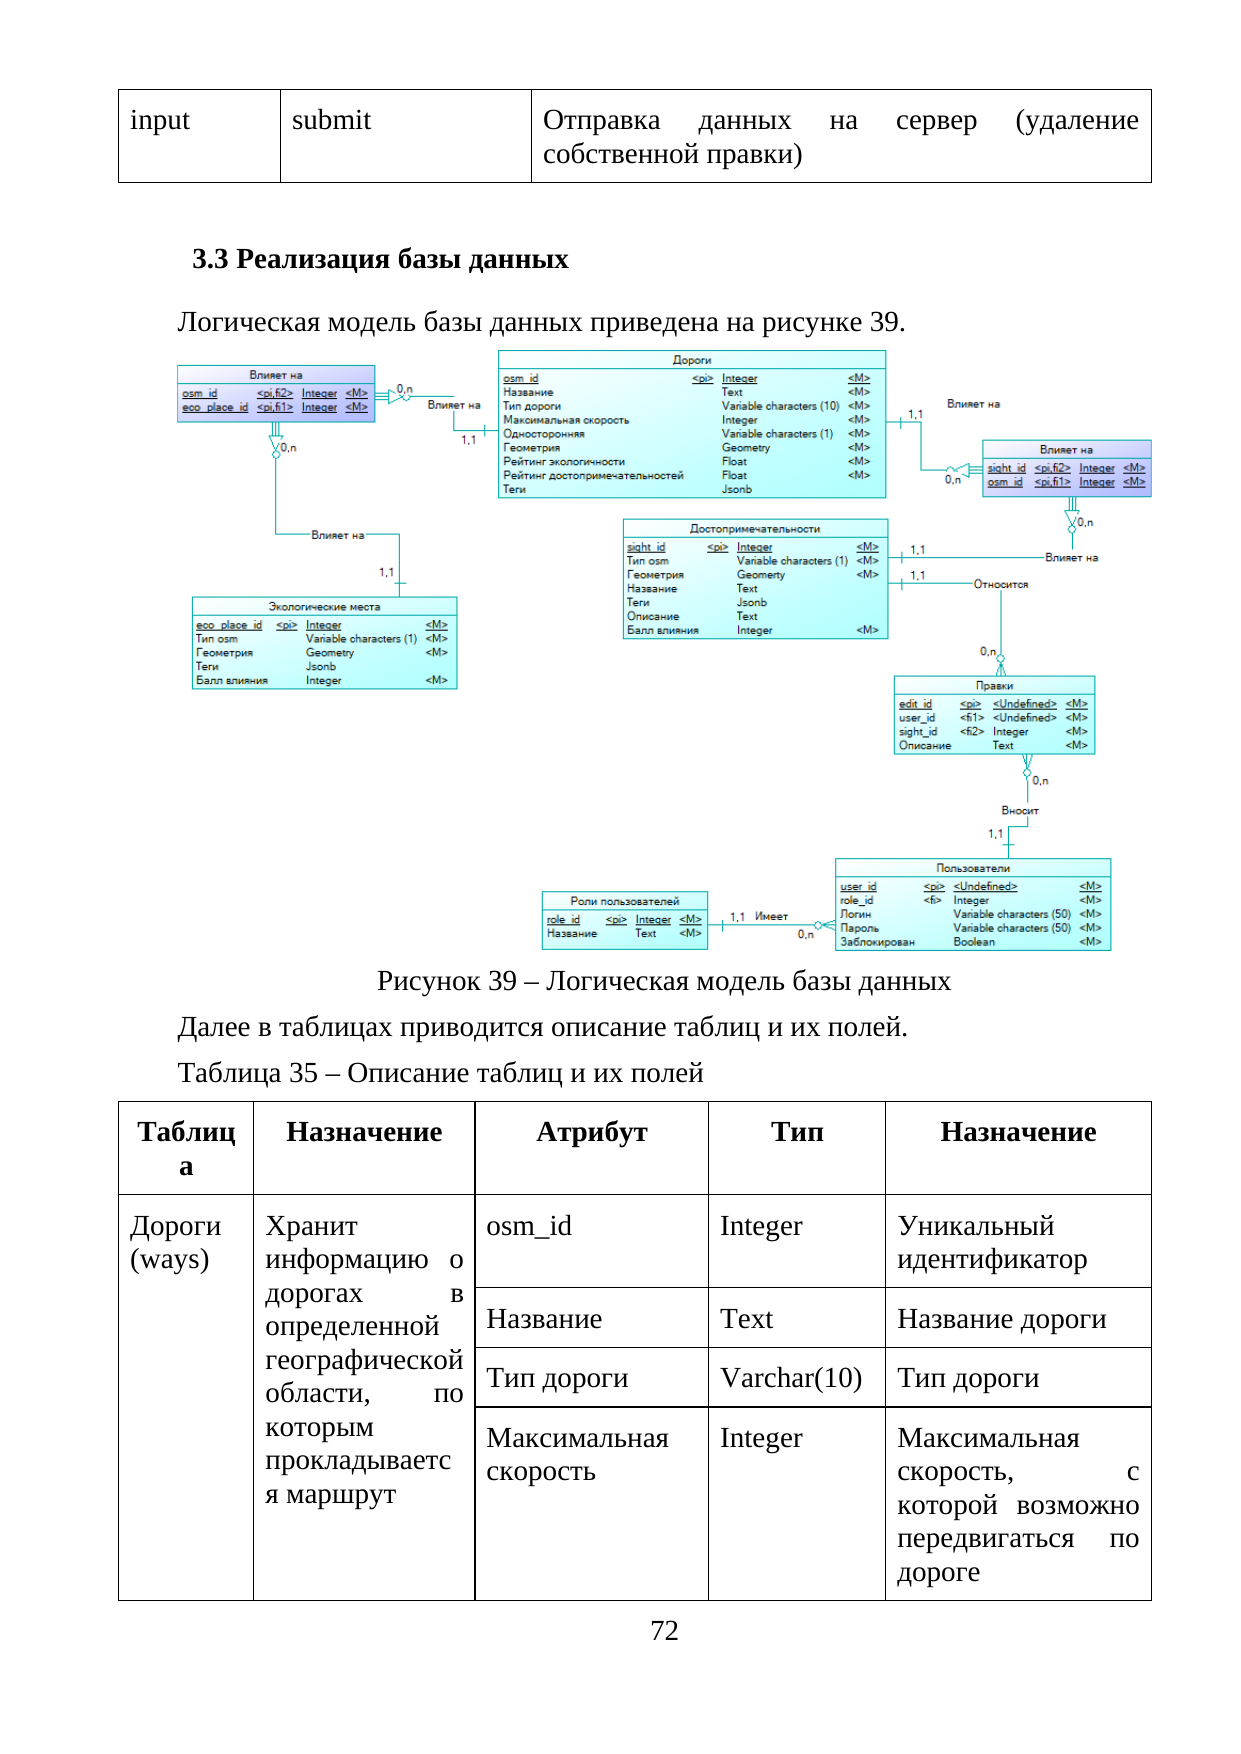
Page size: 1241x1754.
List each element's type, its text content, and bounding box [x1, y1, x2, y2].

table_cell Название [476, 1288, 708, 1347]
text Таблица 35 – Описание таблиц и их полей [118, 1055, 1152, 1088]
table_cell Integer [709, 1195, 885, 1287]
table_cell submit [281, 90, 531, 182]
text Логическая модель базы данных приведена на рисунке 39. [118, 304, 1152, 338]
table_cell Varchar(10) [709, 1348, 885, 1406]
table_cell input [119, 90, 280, 182]
picture [177, 350, 1152, 951]
table_cell Максимальная скорость, с которой возможно передвигаться по дороге [886, 1408, 1151, 1600]
table_header Назначение [254, 1102, 474, 1194]
table_cell Тип дороги [476, 1348, 708, 1406]
table_header Таблица [119, 1102, 253, 1194]
table_cell Дороги (ways) [119, 1195, 253, 1600]
table_cell Название дороги [886, 1288, 1151, 1347]
table_cell Отправка данных на сервер (удаление собственной правки) [532, 90, 1151, 182]
table_cell osm_id [476, 1195, 708, 1287]
table_cell Integer [709, 1408, 885, 1600]
table_header Атрибут [476, 1102, 708, 1194]
subtitle Реализация базы данных [118, 241, 1152, 275]
table_cell Максимальная скорость [476, 1408, 708, 1600]
table_header Тип [709, 1102, 885, 1194]
text Рисунок 39 – Логическая модель базы данных [118, 963, 1152, 996]
table_cell Хранит информацию о дорогах в определенной географической области, по которым прокладывается маршрут [254, 1195, 474, 1600]
table_cell Text [709, 1288, 885, 1347]
table_cell Уникальный идентификатор [886, 1195, 1151, 1287]
table_cell Тип дороги [886, 1348, 1151, 1406]
table_header Назначение [886, 1102, 1151, 1194]
text Далее в таблицах приводится описание таблиц и их полей. [118, 1009, 1152, 1042]
